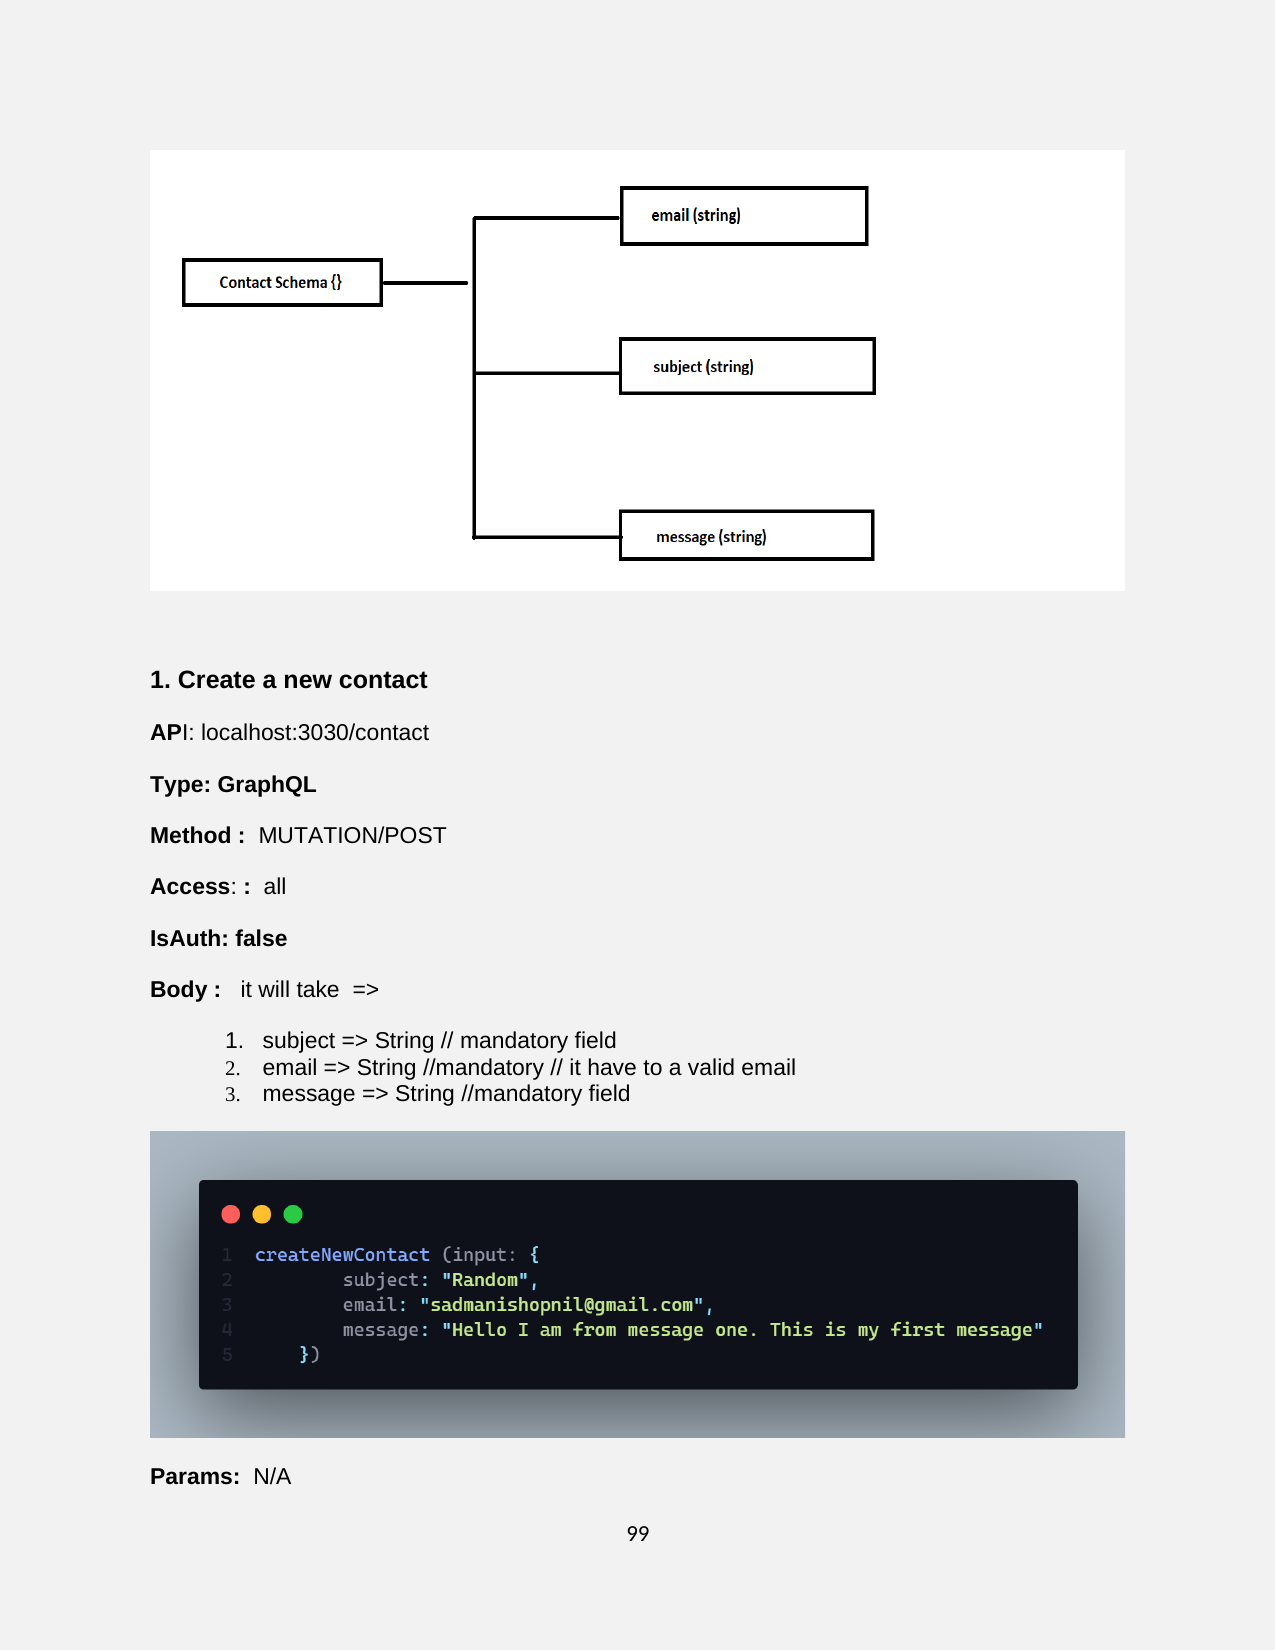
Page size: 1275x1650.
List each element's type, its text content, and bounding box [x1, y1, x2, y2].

picture [150, 1131, 1125, 1438]
text IsAuth: false [150, 925, 1125, 951]
picture [150, 150, 1125, 591]
list email => String //mandatory // it have to a valid email [225, 1054, 1125, 1080]
text Type: GraphQL [150, 771, 1125, 797]
list subject => String // mandatory field [225, 1027, 1125, 1054]
text Access: : all [150, 873, 1125, 900]
text Body : it will take => [150, 976, 1125, 1002]
list message => String //mandatory field [225, 1080, 1125, 1106]
text Params: N/A [150, 1463, 1125, 1489]
text API: localhost:3030/contact [150, 719, 1125, 746]
text 1. Create a new contact [150, 666, 1125, 694]
text Method : MUTATION/POST [150, 822, 1125, 848]
